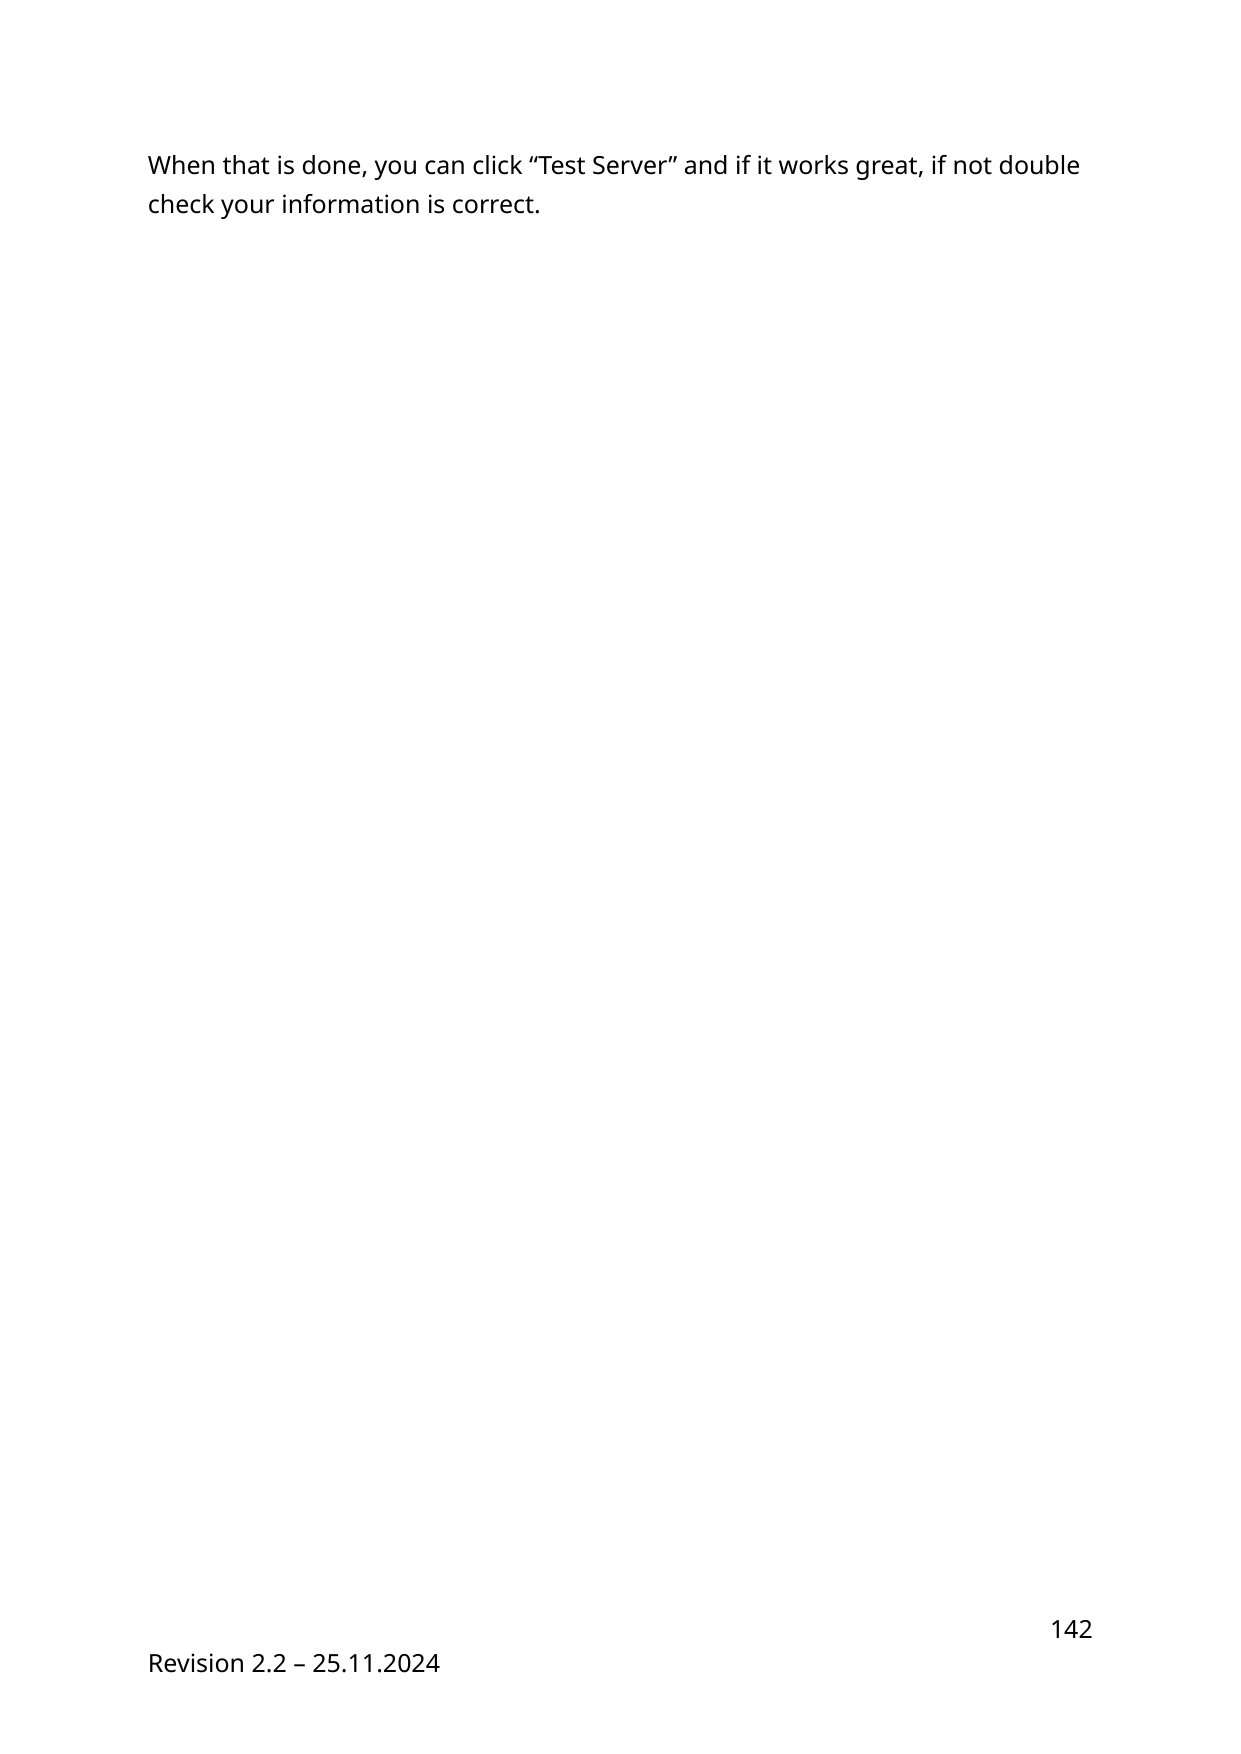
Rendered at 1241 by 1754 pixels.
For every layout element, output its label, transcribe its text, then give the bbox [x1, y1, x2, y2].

text When that is done, you can click “Test Server” and if it works great, if not double check your information is correct. [148, 148, 1093, 221]
